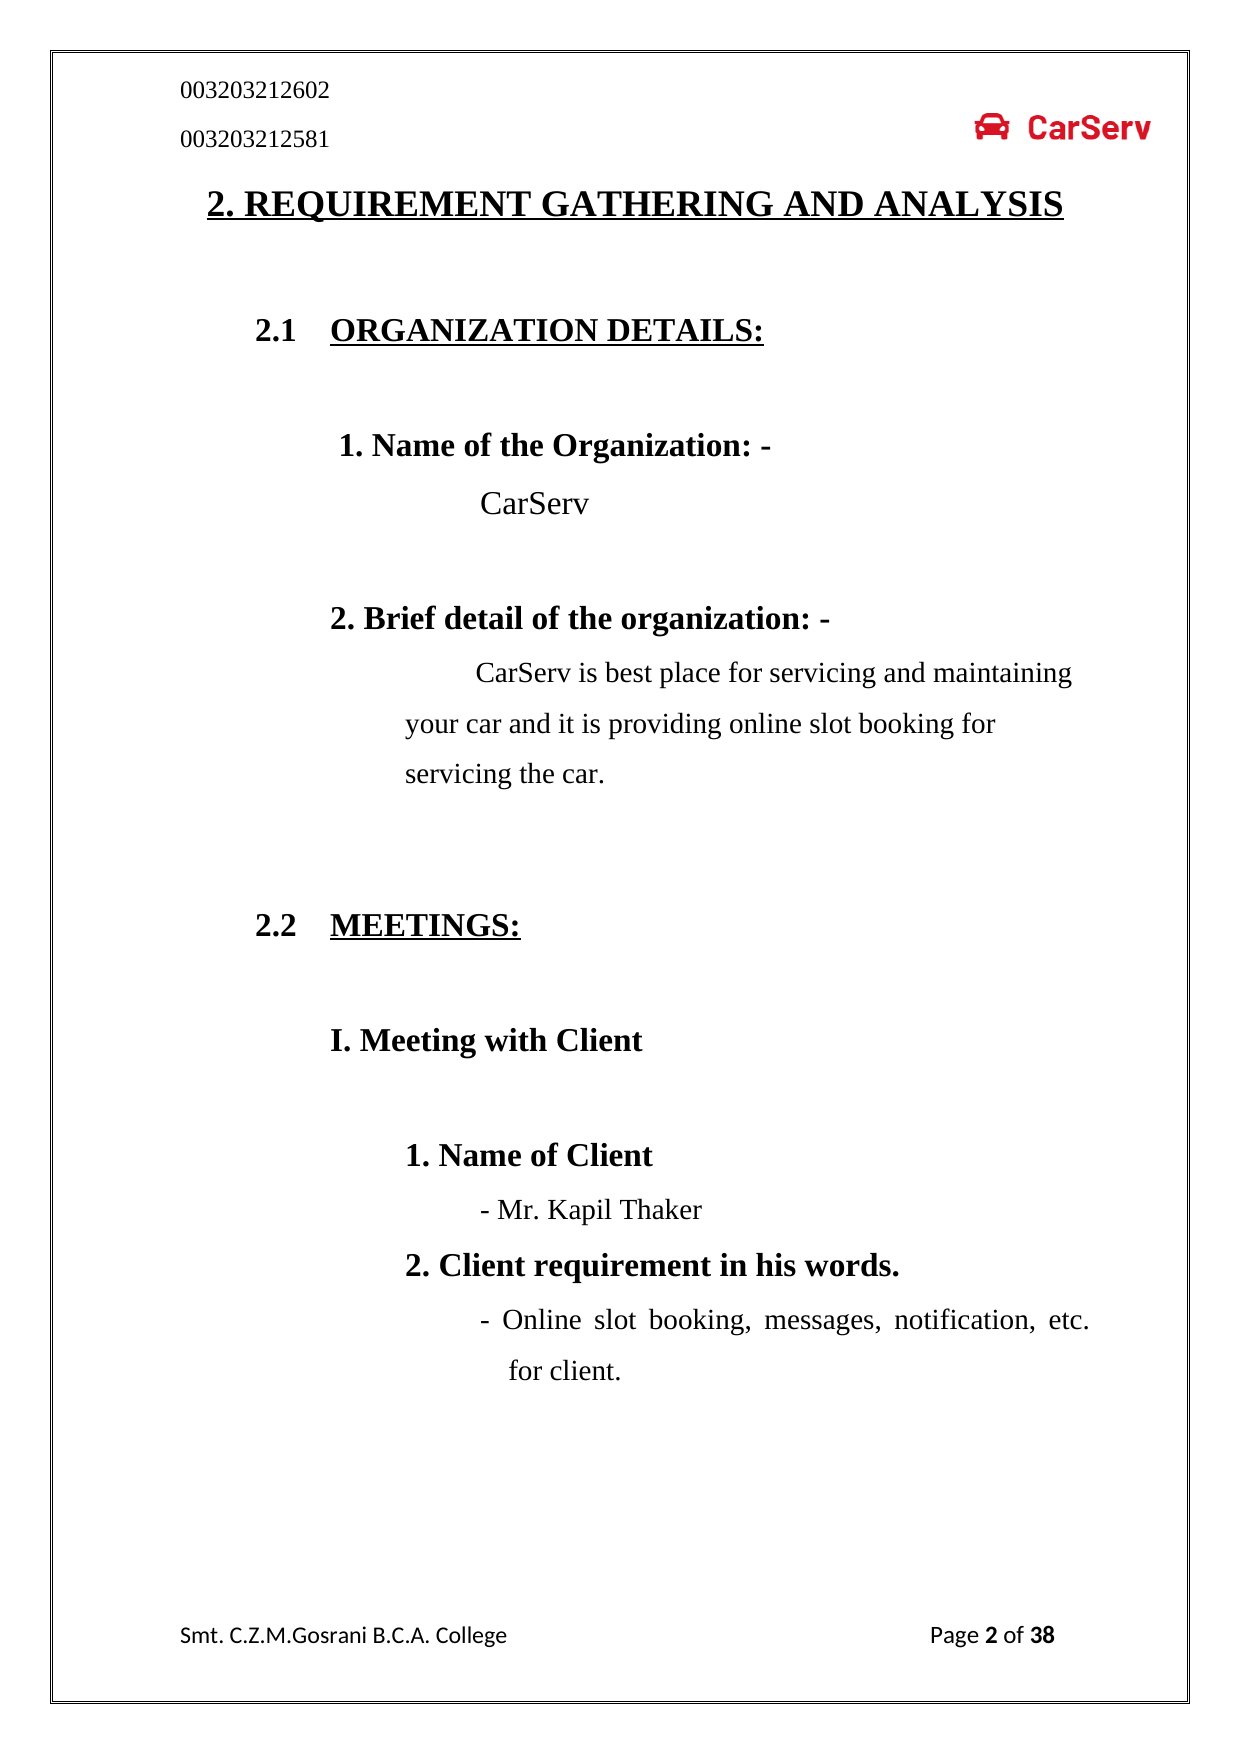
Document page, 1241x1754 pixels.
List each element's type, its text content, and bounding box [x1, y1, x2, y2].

text - Online slot booking, messages, notification, etc. for client. [480, 1302, 1090, 1386]
text - Mr. Kapil Thaker [205, 1192, 1090, 1226]
text CarServ [180, 483, 1090, 521]
list MEETINGS: [255, 905, 1090, 943]
text I. Meeting with Client [180, 1020, 1090, 1058]
text CarServ is best place for servicing and maintaining your car and it is providing online slot booking for servicing the car. [405, 656, 1090, 833]
list ORGANIZATION DETAILS: [255, 311, 1090, 349]
text 2. Brief detail of the organization: - [180, 598, 1090, 636]
list 1. Name of Client [330, 1135, 1090, 1173]
picture [968, 103, 1155, 147]
text 2. REQUIREMENT GATHERING AND ANALYSIS [180, 181, 1090, 224]
text 1. Name of the Organization: - [180, 426, 1090, 464]
text 2. Client requirement in his words. [355, 1245, 1090, 1283]
